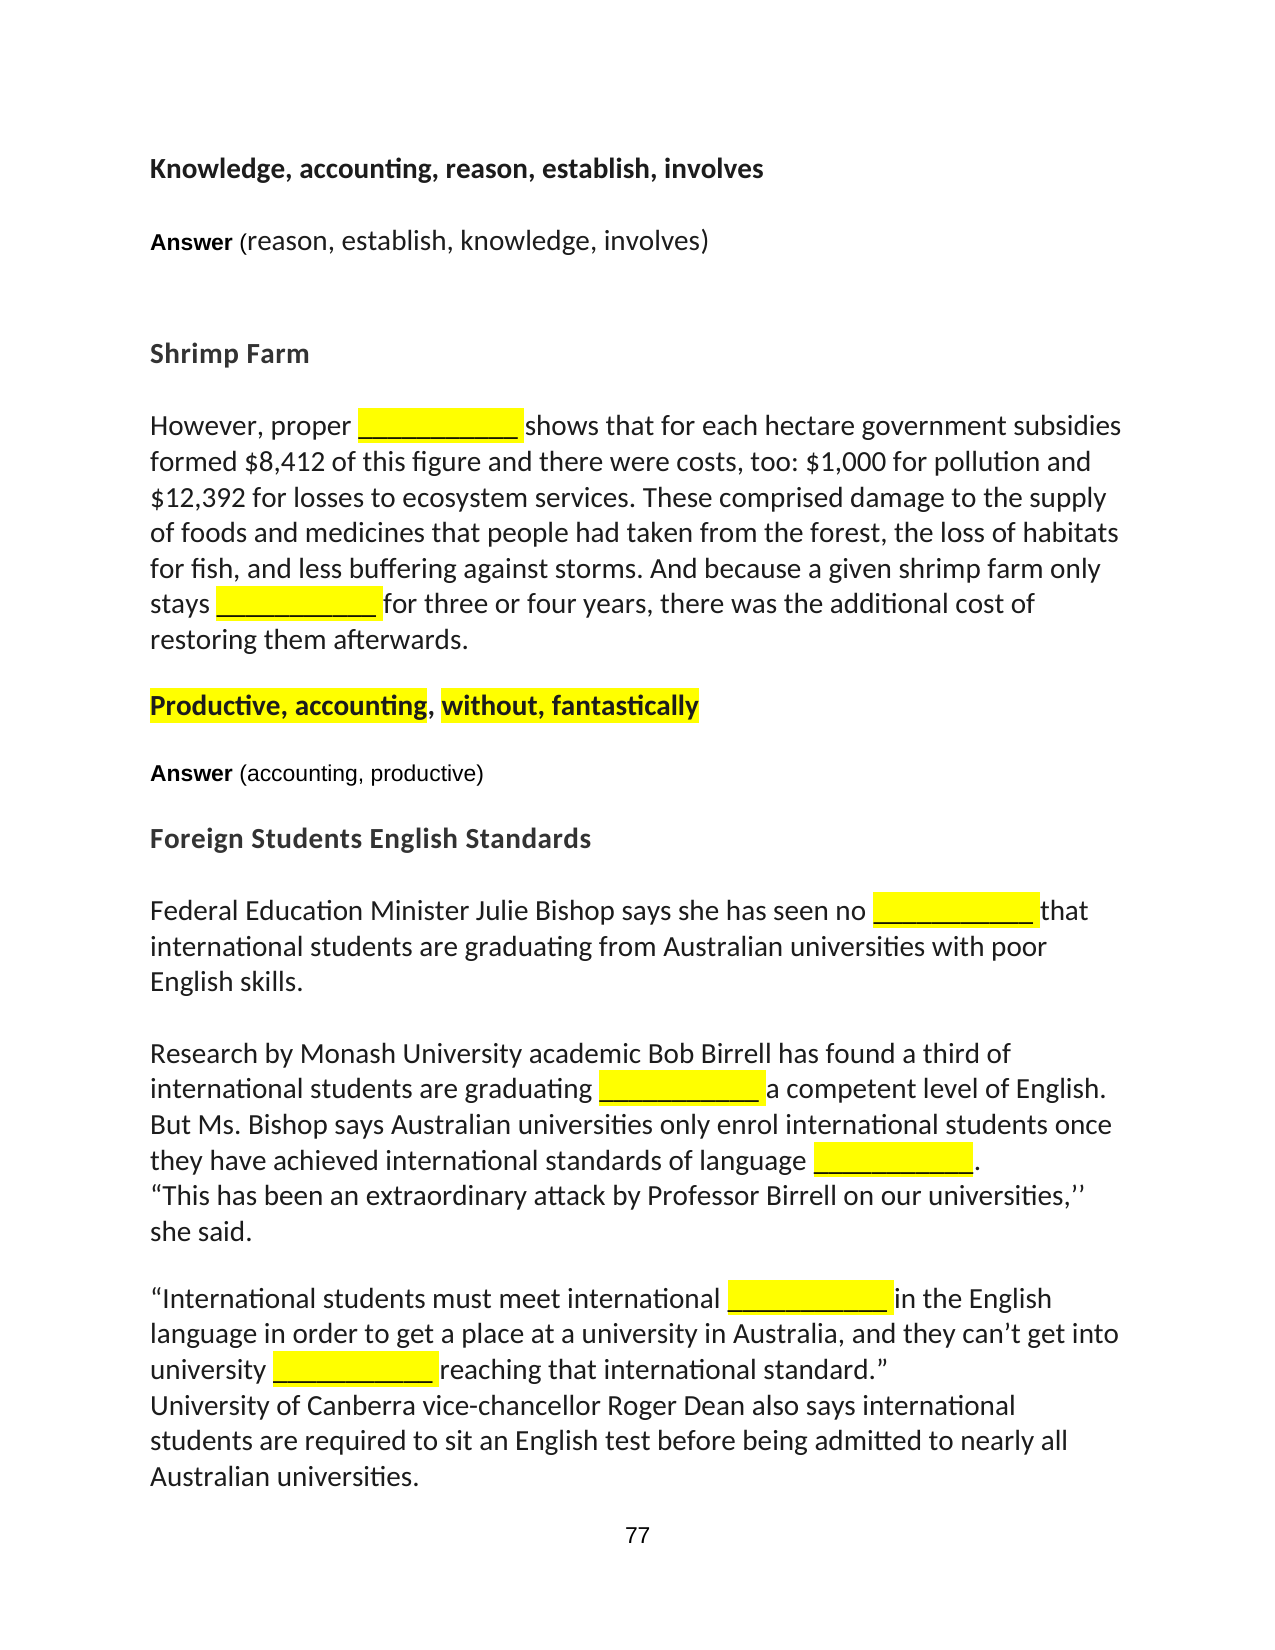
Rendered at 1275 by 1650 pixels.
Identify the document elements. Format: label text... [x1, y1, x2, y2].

text Answer (accounting, productive) [150, 759, 1125, 786]
text Answer (reason, establish, knowledge, involves) [150, 222, 1125, 258]
subtitle Productive, accounting, without, fantastically [150, 687, 1125, 723]
subtitle Knowledge, accounting, reason, establish, involves [150, 150, 1125, 186]
text “International students must meet international ___________ in the English language in order to get a place at a university in Australia, and they can’t get into university ___________ reaching that international standard.” [150, 1280, 1125, 1387]
text Research by Monash University academic Bob Birrell has found a third of international students are graduating ___________ a competent level of English. But Ms. Bishop says Australian universities only enrol international students once they have achieved international standards of language ___________. [150, 1035, 1125, 1177]
subtitle Shrimp Farm [150, 335, 1125, 371]
text “This has been an extraordinary attack by Professor Birrell on our universities,’’ she said. [150, 1177, 1125, 1248]
text However, proper ___________ shows that for each hectare government subsidies formed $8,412 of this figure and there were costs, too: $1,000 for pollution and $12,392 for losses to ecosystem services. These comprised damage to the supply of foods and medicines that people had taken from the forest, the loss of habitats for fish, and less buffering against storms. And because a given shrimp farm only stays ___________ for three or four years, there was the additional cost of restoring them afterwards. [150, 407, 1125, 657]
text Federal Education Minister Julie Bishop says she has seen no ___________ that international students are graduating from Australian universities with poor English skills. [150, 892, 1125, 999]
text University of Canberra vice-chancellor Roger Dean also says international students are required to sit an English test before being admitted to nearly all Australian universities. [150, 1387, 1125, 1493]
subtitle Foreign Students English Standards [150, 820, 1125, 856]
